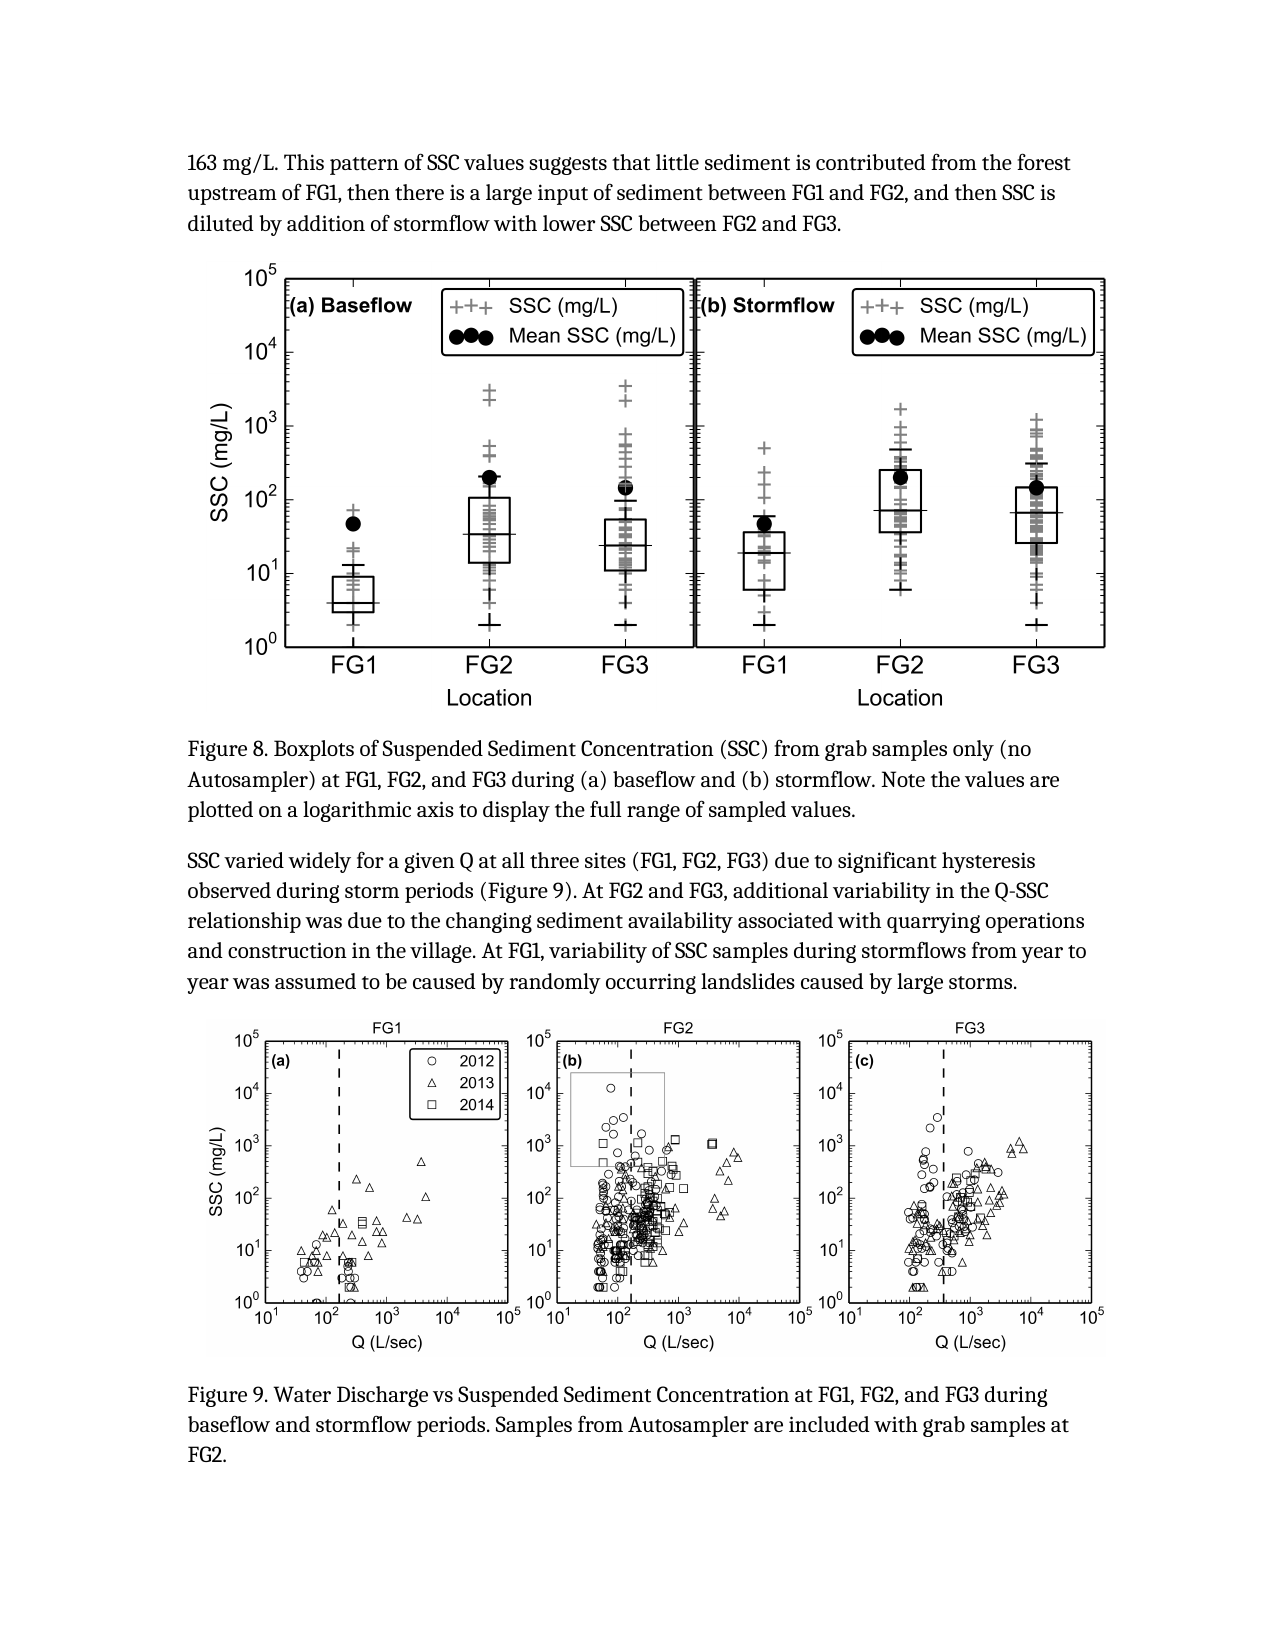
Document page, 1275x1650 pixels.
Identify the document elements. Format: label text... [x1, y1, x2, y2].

text Figure 9. Water Discharge vs Suspended Sediment Concentration at FG1, FG2, and FG3 during baseflow and stormflow periods. Samples from Autosampler are included with grab samples at FG2. [187, 1382, 1087, 1468]
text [187, 150, 1087, 237]
picture [206, 1019, 1107, 1357]
picture [206, 261, 1107, 712]
text Figure 8. Boxplots of Suspended Sediment Concentration (SSC) from grab samples only (no Autosampler) at FG1, FG2, and FG3 during (a) baseflow and (b) stormflow. Note the values are plotted on a logarithmic axis to display the full range of sampled values. [187, 736, 1087, 823]
text SSC varied widely for a given Q at all three sites (FG1, FG2, FG3) due to significant hysteresis observed during storm periods (Figure 9). At FG2 and FG3, additional variability in the Q-SSC relationship was due to the changing sediment availability associated with quarrying operations and construction in the village. At FG1, variability of SSC samples during stormflows from year to year was assumed to be caused by randomly occurring landslides caused by large storms. [187, 848, 1087, 995]
